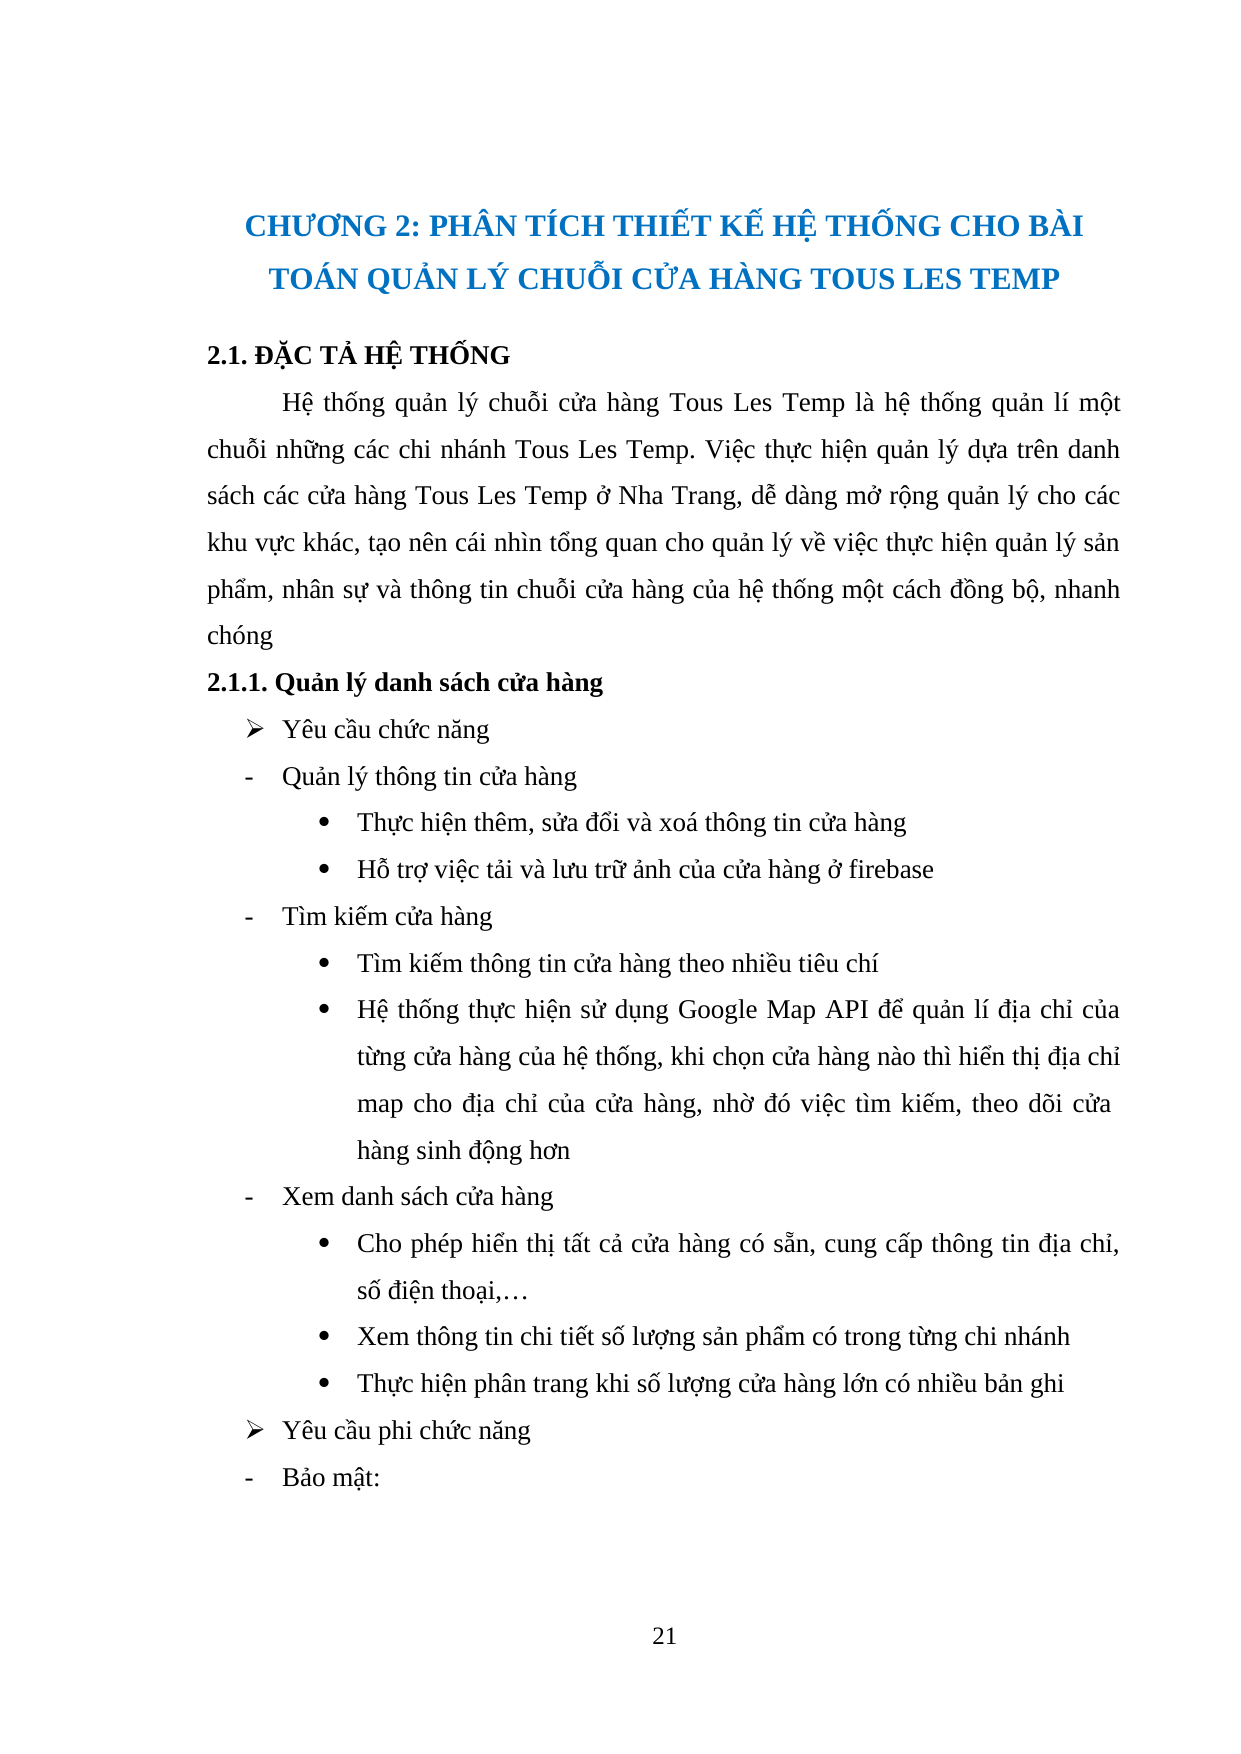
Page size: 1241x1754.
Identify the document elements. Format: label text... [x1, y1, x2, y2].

list Yêu cầu phi chức năng [244, 1414, 1140, 1446]
list Xem danh sách cửa hàng [244, 1180, 1140, 1212]
list Yêu cầu chức năng [244, 713, 1140, 744]
list Tìm kiếm thông tin cửa hàng theo nhiều tiêu chí [319, 947, 1122, 978]
text CHƯƠNG 2: PHÂN TÍCH THIẾT KẾ HỆ THỐNG CHO BÀI TOÁN QUẢN LÝ CHUỖI CỬA HÀNG TOUS LES TEMP [207, 207, 1122, 297]
list Xem thông tin chi tiết số lượng sản phẩm có trong từng chi nhánh [319, 1321, 1122, 1352]
list Hỗ trợ việc tải và lưu trữ ảnh của cửa hàng ở firebase [319, 853, 1140, 884]
list Quản lý thông tin cửa hàng [244, 760, 1140, 791]
text Hệ thống quản lý chuỗi cửa hàng Tous Les Temp là hệ thống quản lí một chuỗi những các chi nhánh Tous Les Temp. Việc thực hiện quản lý dựa trên danh sách các cửa hàng Tous Les Temp ở Nha Trang, dễ dàng mở rộng quản lý cho các khu vực khác, tạo nên cái nhìn tổng quan cho quản lý về việc thực hiện quản lý sản phẩm, nhân sự và thông tin chuỗi cửa hàng của hệ thống một cách đồng bộ, nhanh chóng [207, 386, 1122, 651]
list Bảo mật: [244, 1461, 1122, 1492]
list Thực hiện phân trang khi số lượng cửa hàng lớn có nhiều bản ghi [319, 1367, 1122, 1399]
list Tìm kiếm cửa hàng [244, 900, 1140, 931]
list Hệ thống thực hiện sử dụng Google Map API để quản lí địa chỉ của từng cửa hàng của hệ thống, khi chọn cửa hàng nào thì hiển thị địa chỉ map cho địa chỉ của cửa hàng, nhờ đó việc tìm kiếm, theo dõi cửa hàng sinh động hơn [319, 994, 1122, 1165]
list Thực hiện thêm, sửa đổi và xoá thông tin cửa hàng [319, 806, 1122, 838]
text 2.1. Đặc tả hệ thống [207, 339, 1169, 371]
text 2.1.1. Quản lý danh sách cửa hàng [207, 666, 1122, 697]
list Cho phép hiển thị tất cả cửa hàng có sẵn, cung cấp thông tin địa chỉ, số điện thoại,… [319, 1227, 1122, 1305]
